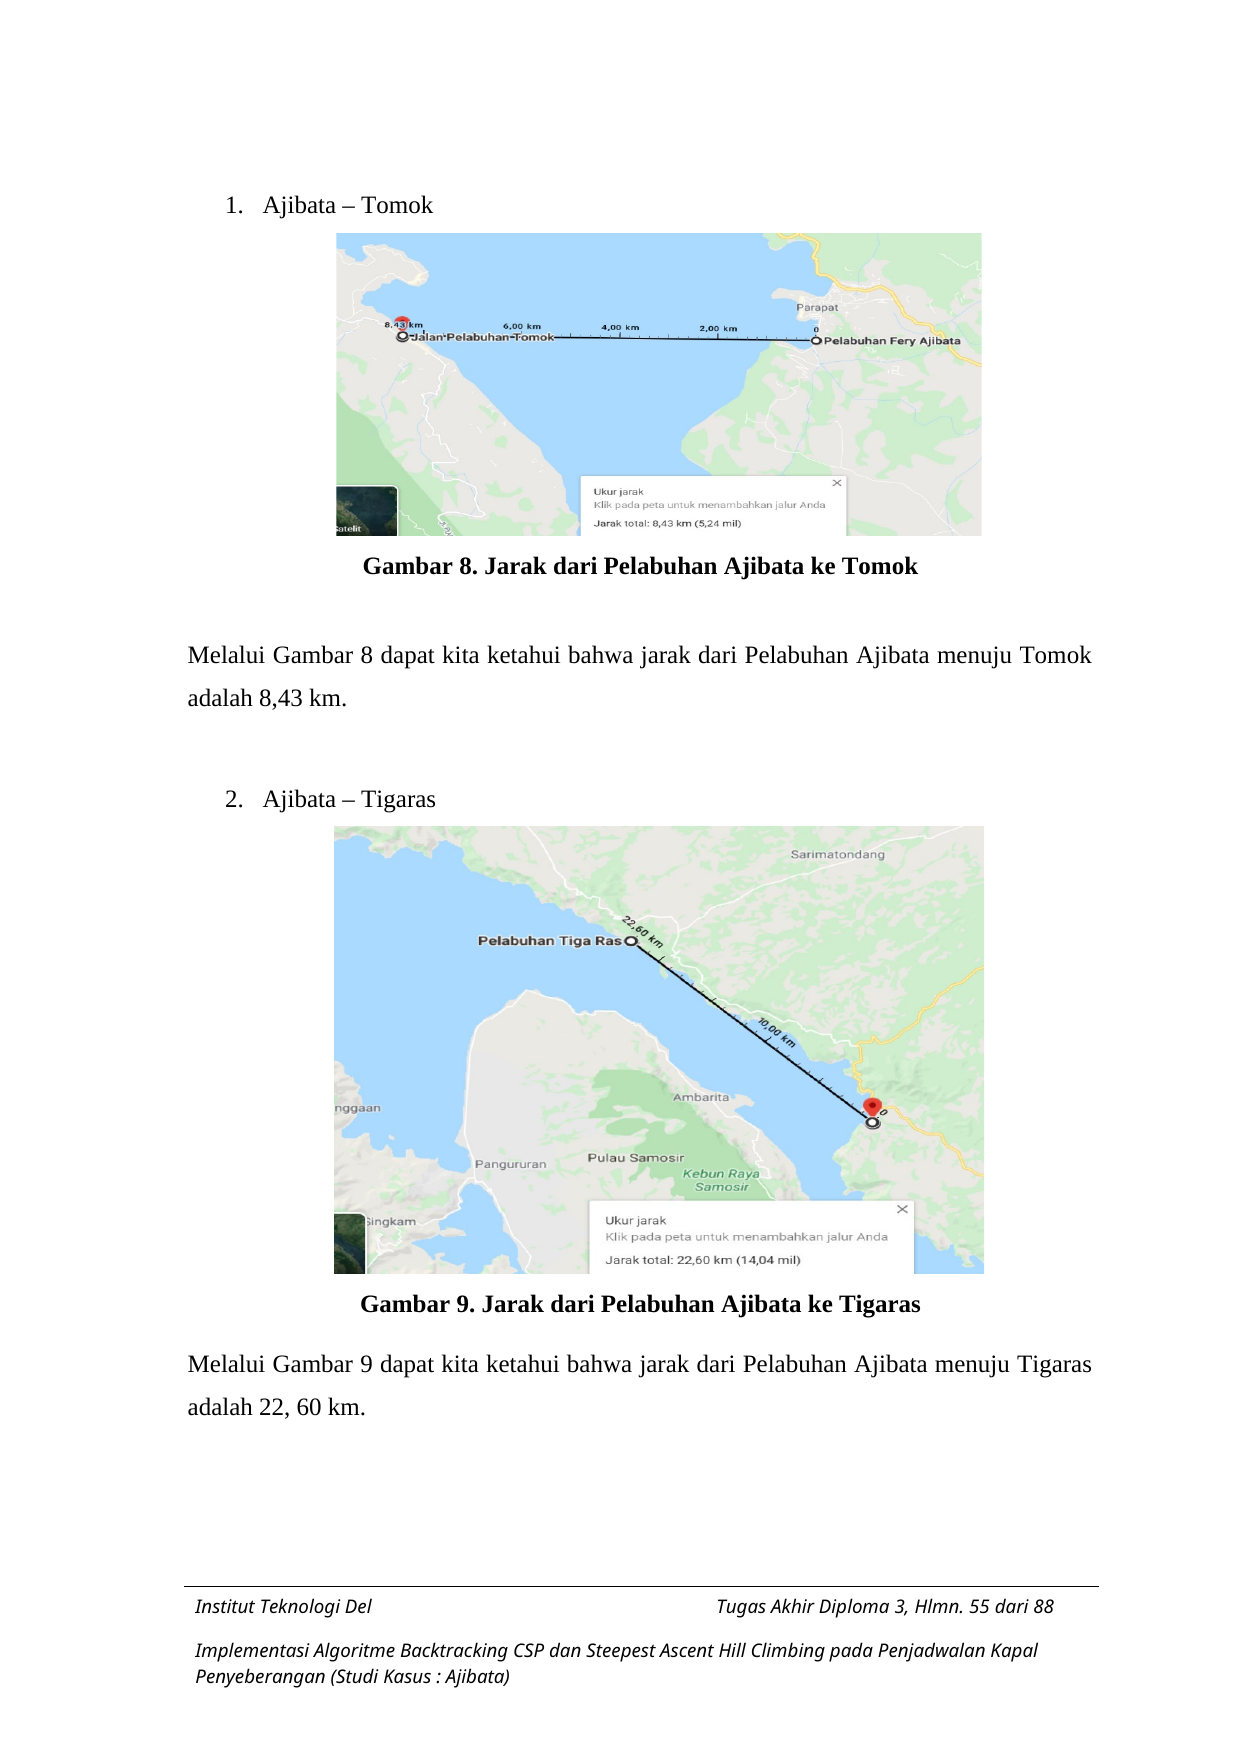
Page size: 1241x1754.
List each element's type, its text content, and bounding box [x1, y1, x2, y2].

text Gambar 8. Jarak dari Pelabuhan Ajibata ke Tomok [187, 551, 1093, 580]
text Melalui Gambar 9 dapat kita ketahui bahwa jarak dari Pelabuhan Ajibata menuju Tigaras adalah 22, 60 km. [187, 1349, 1093, 1421]
list Ajibata – Tigaras [225, 784, 1093, 812]
text Melalui Gambar 8 dapat kita ketahui bahwa jarak dari Pelabuhan Ajibata menuju Tomok adalah 8,43 km. [187, 640, 1093, 712]
picture [334, 826, 985, 1274]
picture [336, 233, 982, 536]
list Ajibata – Tomok [225, 190, 1093, 219]
text Gambar 9. Jarak dari Pelabuhan Ajibata ke Tigaras [187, 1289, 1093, 1318]
